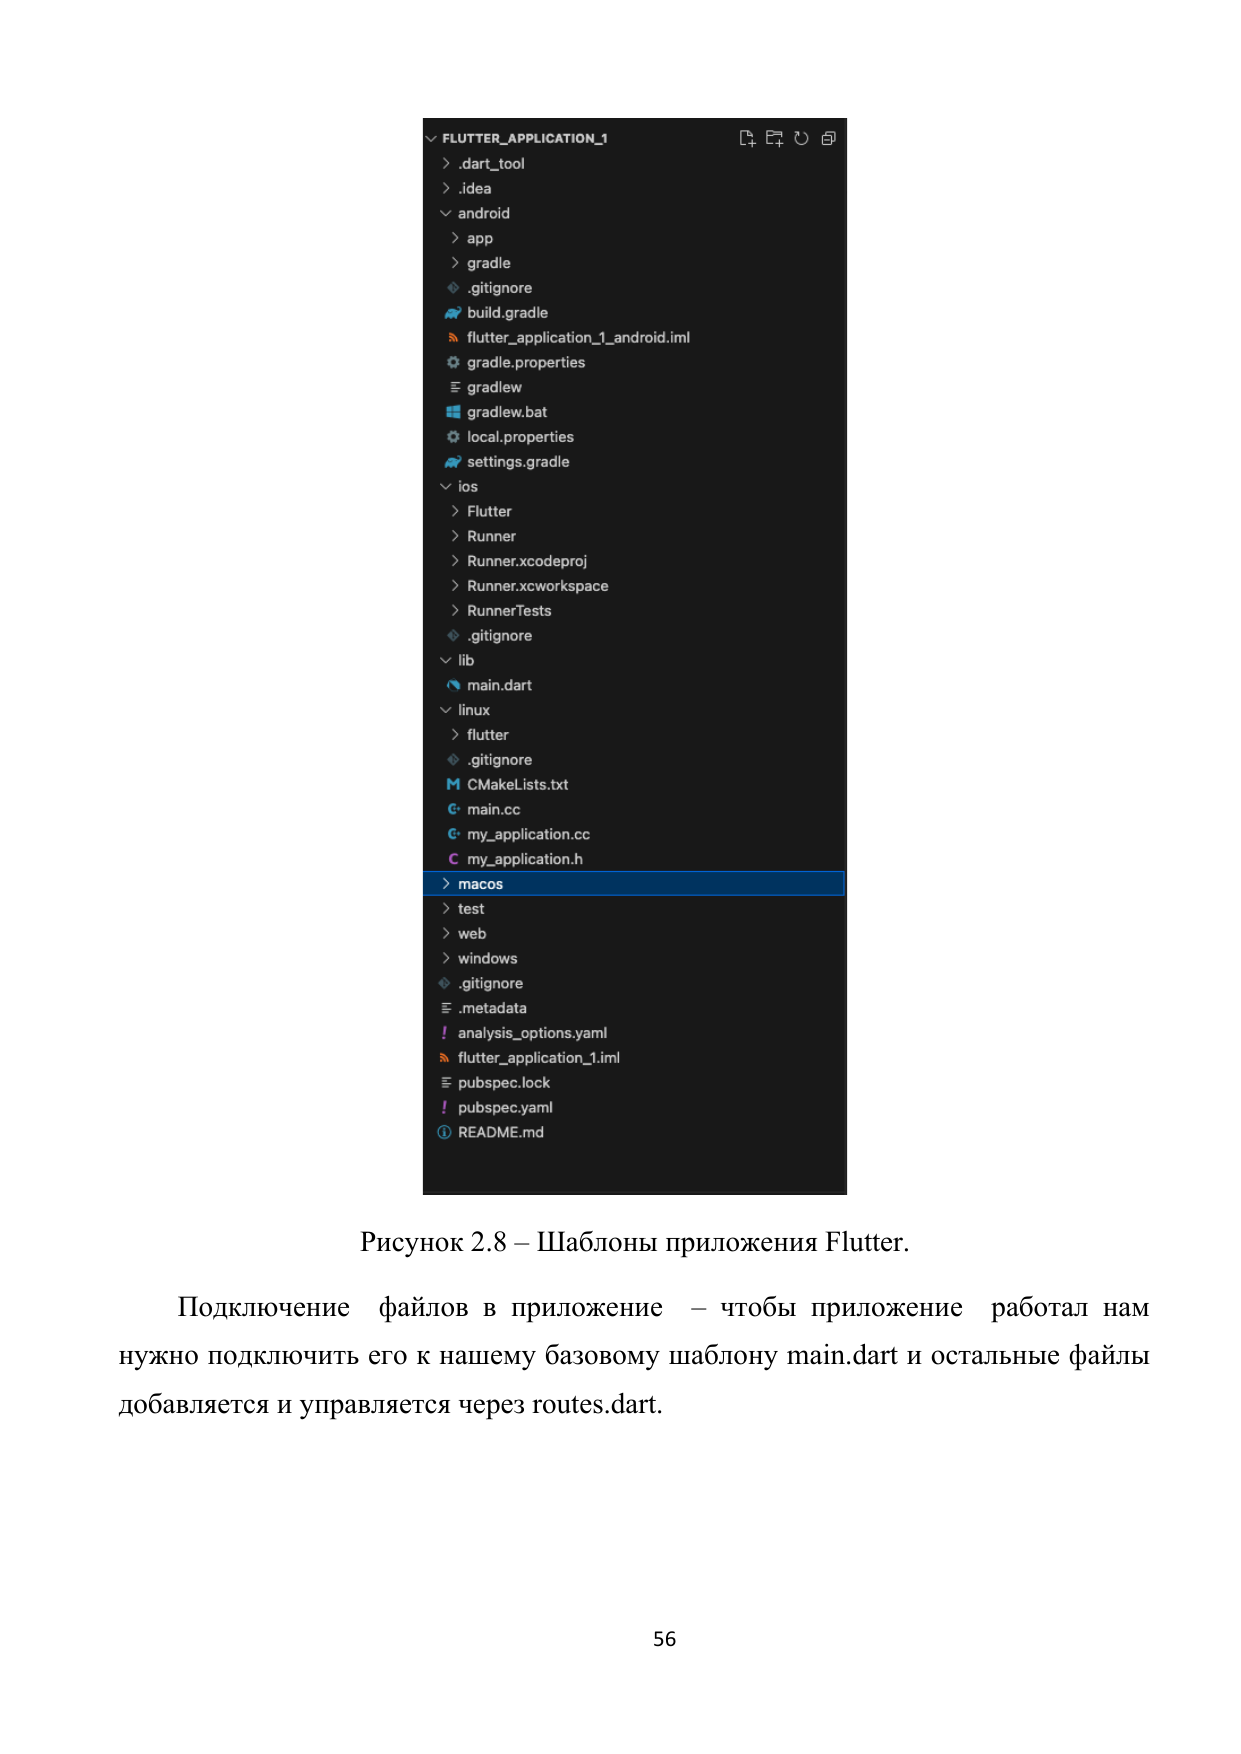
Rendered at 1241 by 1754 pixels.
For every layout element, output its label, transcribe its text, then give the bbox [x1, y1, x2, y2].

text Подключение файлов в приложение – чтобы приложение работал нам нужно подключить его к нашему базовому шаблону main.dart и остальные файлы добавляется и управляется через routes.dart. [118, 1290, 1152, 1419]
text Рисунок 2.8 – Шаблоны приложения Flutter. [118, 1225, 1152, 1257]
picture [422, 118, 848, 1195]
